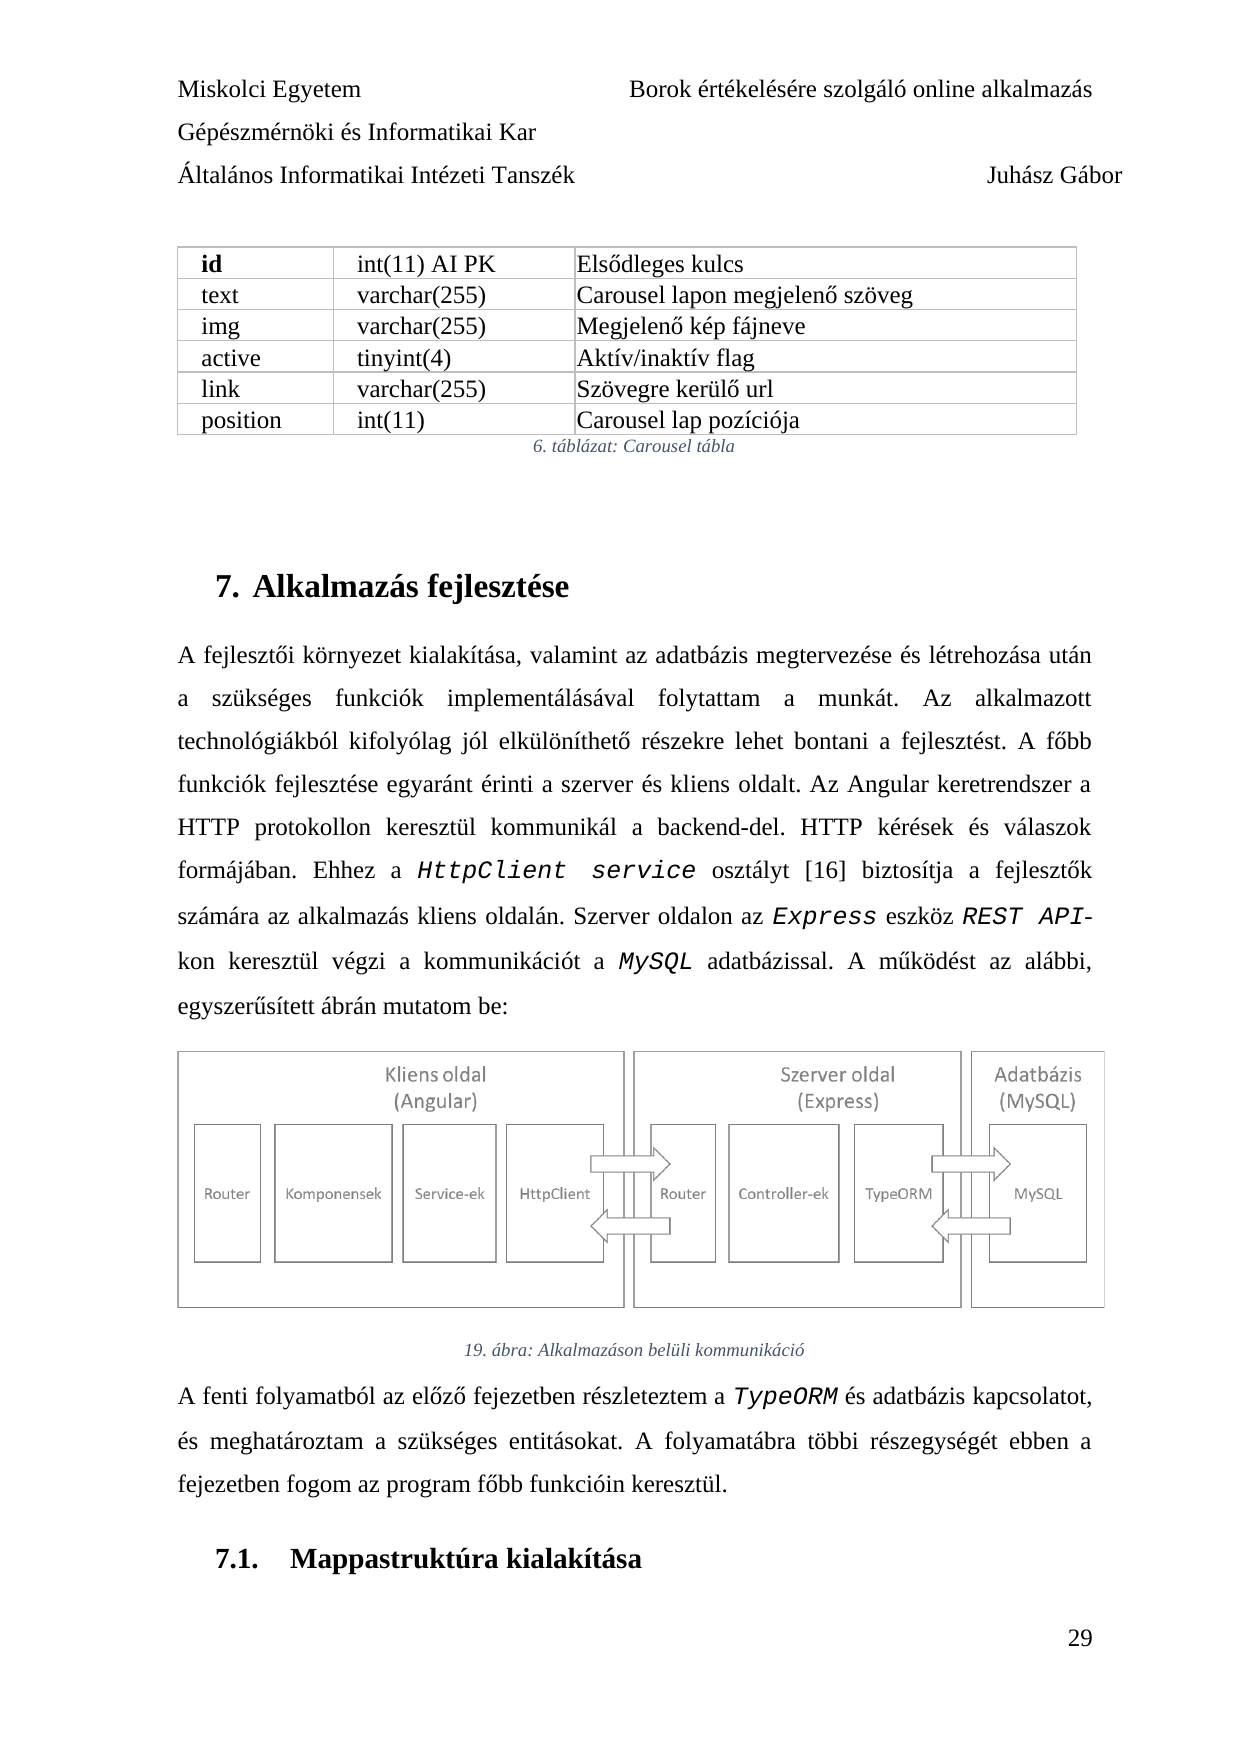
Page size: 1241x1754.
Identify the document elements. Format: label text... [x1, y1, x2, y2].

table_cell Carousel lapon megjelenő szöveg [576, 279, 1076, 309]
subtitle Mappastruktúra kialakítása [215, 1541, 1092, 1575]
table_cell int(11) [334, 404, 574, 434]
table_cell tinyint(4) [334, 341, 574, 371]
text 6. táblázat: Carousel tábla [177, 435, 1092, 456]
table_cell text [178, 279, 333, 309]
table_cell Carousel lap pozíciója [576, 404, 1076, 434]
text 19. ábra: Alkalmazáson belüli kommunikáció [177, 1338, 1092, 1360]
table_cell active [178, 341, 333, 371]
text A fenti folyamatból az előző fejezetben részleteztem a TypeORM és adatbázis kapcsolatot, és meghatároztam a szükséges entitásokat. A folyamatábra többi részegységét ebben a fejezetben fogom az program főbb funkcióin keresztül. [177, 1381, 1092, 1498]
subtitle Alkalmazás fejlesztése [215, 566, 1092, 604]
text A fejlesztői környezet kialakítása, valamint az adatbázis megtervezése és létrehozása után a szükséges funkciók implementálásával folytattam a munkát. Az alkalmazott technológiákból kifolyólag jól elkülöníthető részekre lehet bontani a fejlesztést. A főbb funkciók fejlesztése egyaránt érinti a szerver és kliens oldalt. Az Angular keretrendszer a HTTP protokollon keresztül kommunikál a backend-del. HTTP kérések és válaszok formájában. Ehhez a HttpClient service osztályt [16] biztosítja a fejlesztők számára az alkalmazás kliens oldalán. Szerver oldalon az Express eszköz REST API-kon keresztül végzi a kommunikációt a MySQL adatbázissal. A működést az alábbi, egyszerűsített ábrán mutatom be: [177, 640, 1092, 1020]
table_cell Aktív/inaktív flag [576, 341, 1076, 371]
table_cell Elsődleges kulcs [576, 248, 1076, 278]
table_cell varchar(255) [334, 373, 574, 403]
table_cell varchar(255) [334, 279, 574, 309]
table_cell id [178, 248, 333, 278]
table_cell int(11) AI PK [334, 248, 574, 278]
table_cell img [178, 310, 333, 340]
table_cell Szövegre kerülő url [576, 373, 1076, 403]
table_cell position [178, 404, 333, 434]
table_cell varchar(255) [334, 310, 574, 340]
table_cell link [178, 373, 333, 403]
picture [177, 1051, 1105, 1308]
table_cell Megjelenő kép fájneve [576, 310, 1076, 340]
